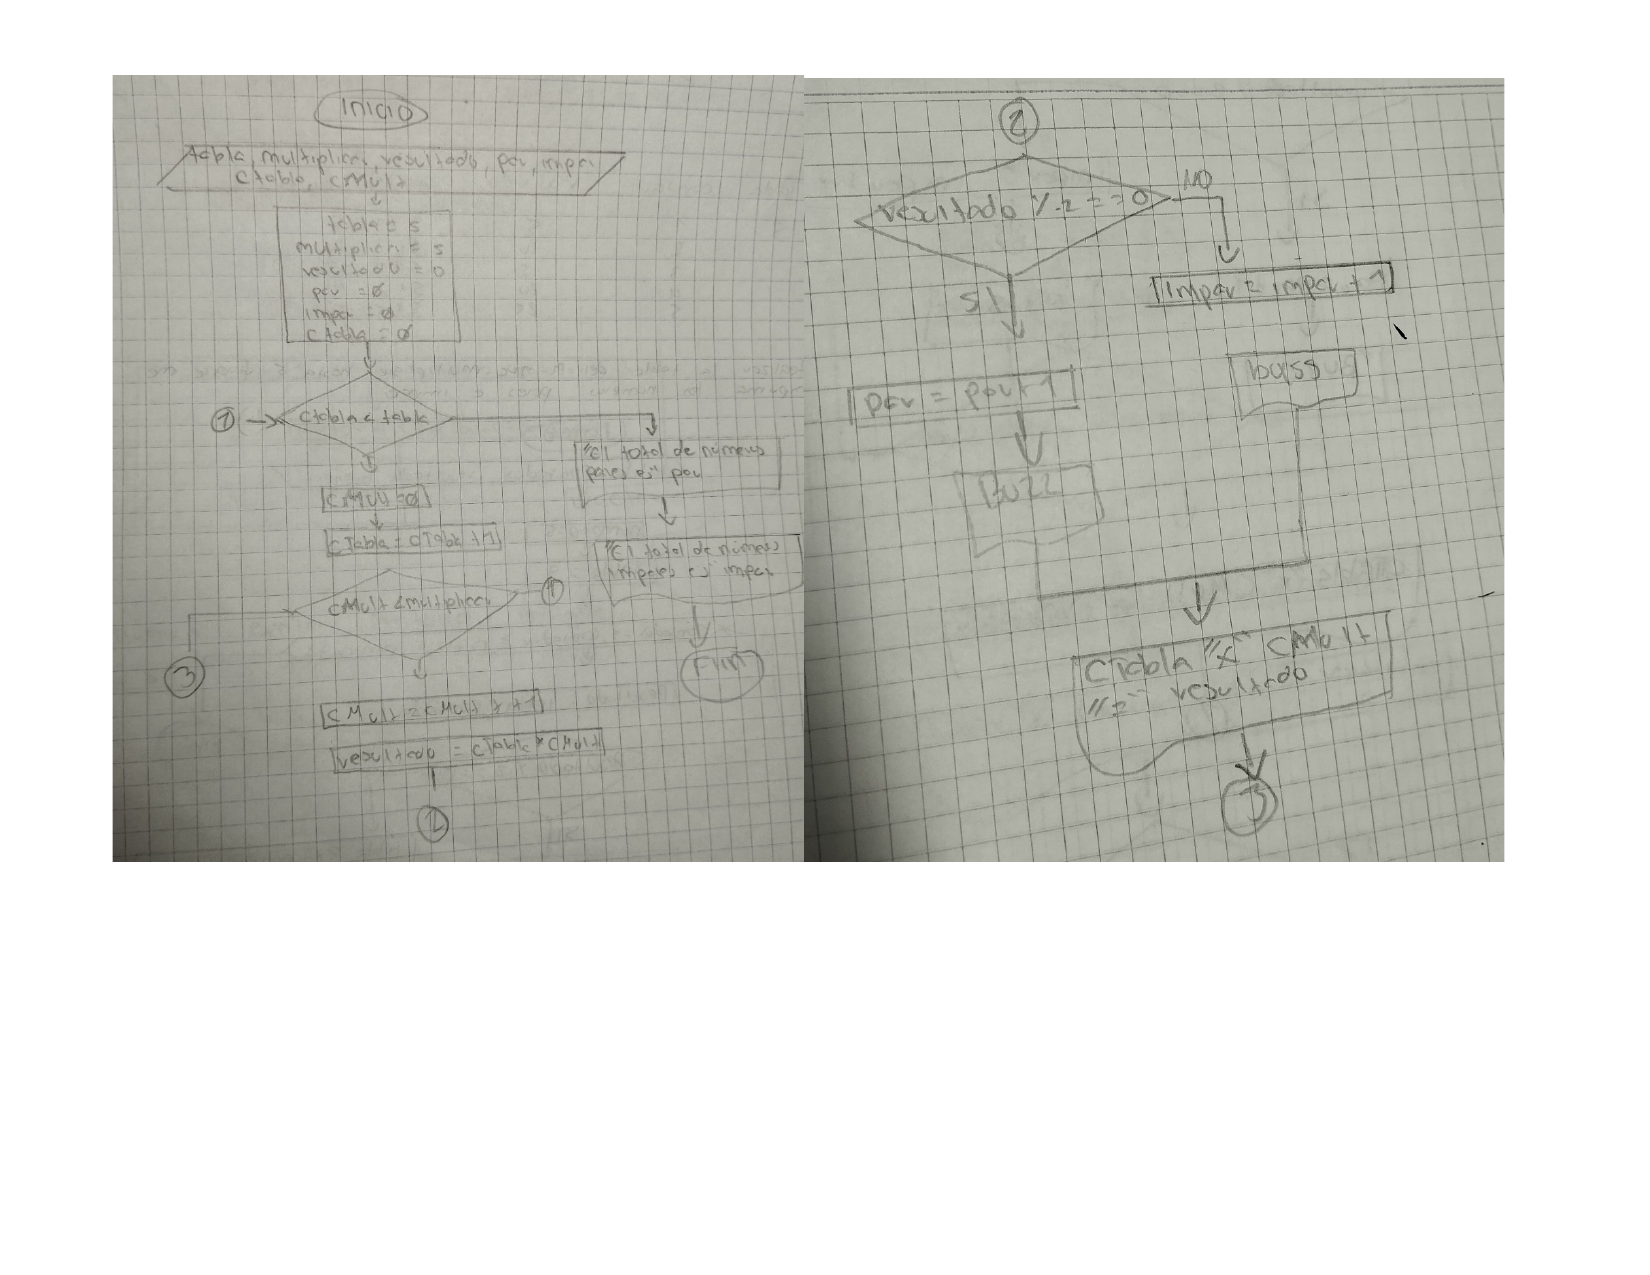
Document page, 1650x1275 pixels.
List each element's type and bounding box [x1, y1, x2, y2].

picture [112, 75, 1505, 862]
